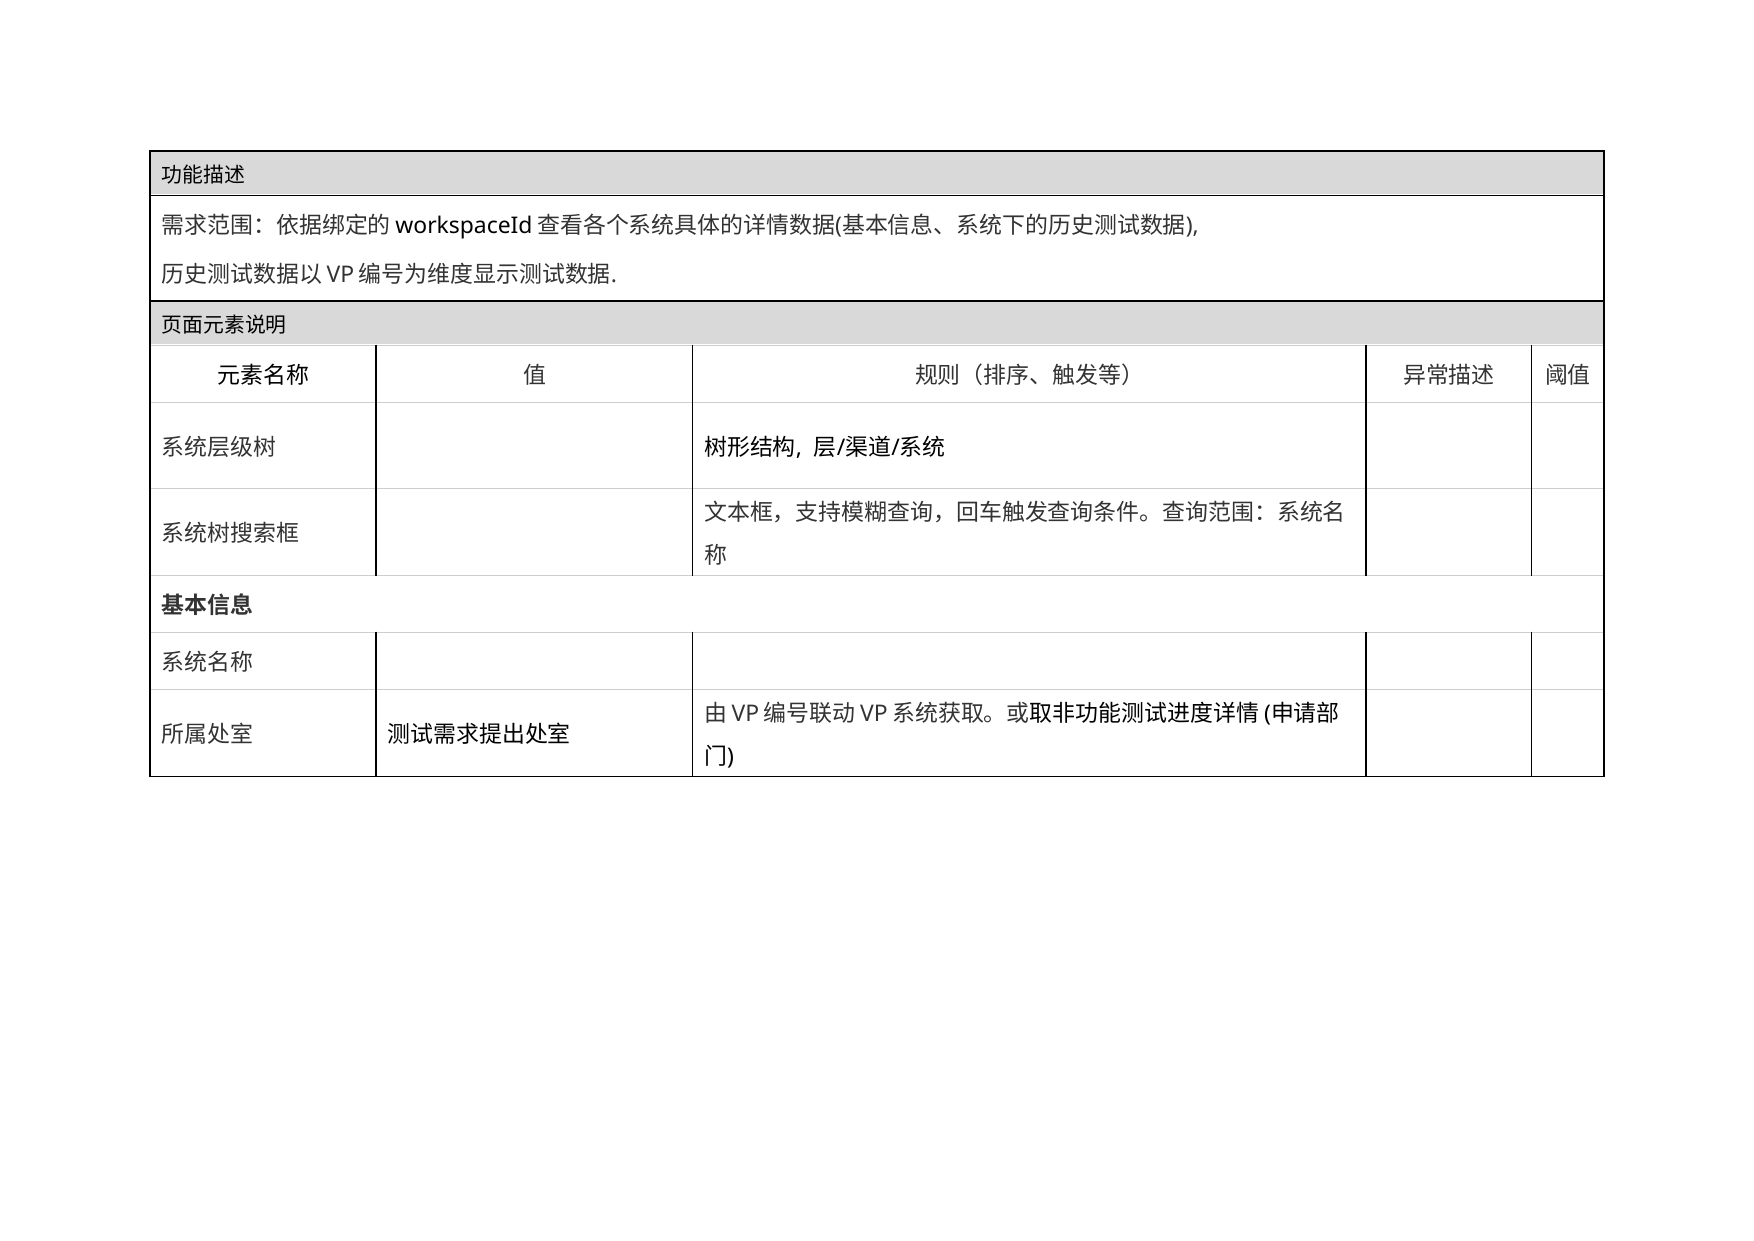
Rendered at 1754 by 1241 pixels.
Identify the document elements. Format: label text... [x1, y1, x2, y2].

table_cell 阈值 [1532, 346, 1603, 402]
table_cell [377, 633, 692, 688]
table_cell 测试需求提出处室 [377, 690, 692, 776]
table_cell [1532, 403, 1603, 488]
table_cell 系统名称 [151, 633, 375, 688]
table_cell [377, 403, 692, 488]
table_cell [1367, 633, 1531, 688]
table_cell 规则（排序、触发等） [693, 346, 1365, 402]
table_cell 基本信息 [151, 576, 1603, 632]
table_cell [377, 489, 692, 574]
table_cell 元素名称 [151, 346, 375, 402]
table_cell [1532, 489, 1603, 574]
table_cell 所属处室 [151, 690, 375, 776]
table_cell 需求范围：依据绑定的workspaceId查看各个系统具体的详情数据(基本信息、系统下的历史测试数据), 历史测试数据以VP编号为维度显示测试数据. [151, 196, 1603, 300]
table_cell 值 [377, 346, 692, 402]
table_cell 系统层级树 [151, 403, 375, 488]
table_cell 页面元素说明 [151, 302, 1603, 344]
table_cell 系统树搜索框 [151, 489, 375, 574]
table_cell [1367, 403, 1531, 488]
table_cell 由VP编号联动VP系统获取。或取非功能测试进度详情 (申请部门) [693, 690, 1365, 776]
table_cell 功能描述 [151, 152, 1603, 194]
table_cell [1367, 489, 1531, 574]
table_cell 树形结构, 层/渠道/系统 [693, 403, 1365, 488]
table_cell [1532, 690, 1603, 776]
table_cell 异常描述 [1367, 346, 1531, 402]
table_cell [1532, 633, 1603, 688]
table_cell 文本框，支持模糊查询，回车触发查询条件。查询范围：系统名称 [693, 489, 1365, 574]
table_cell [1367, 690, 1531, 776]
table_cell [693, 633, 1365, 688]
